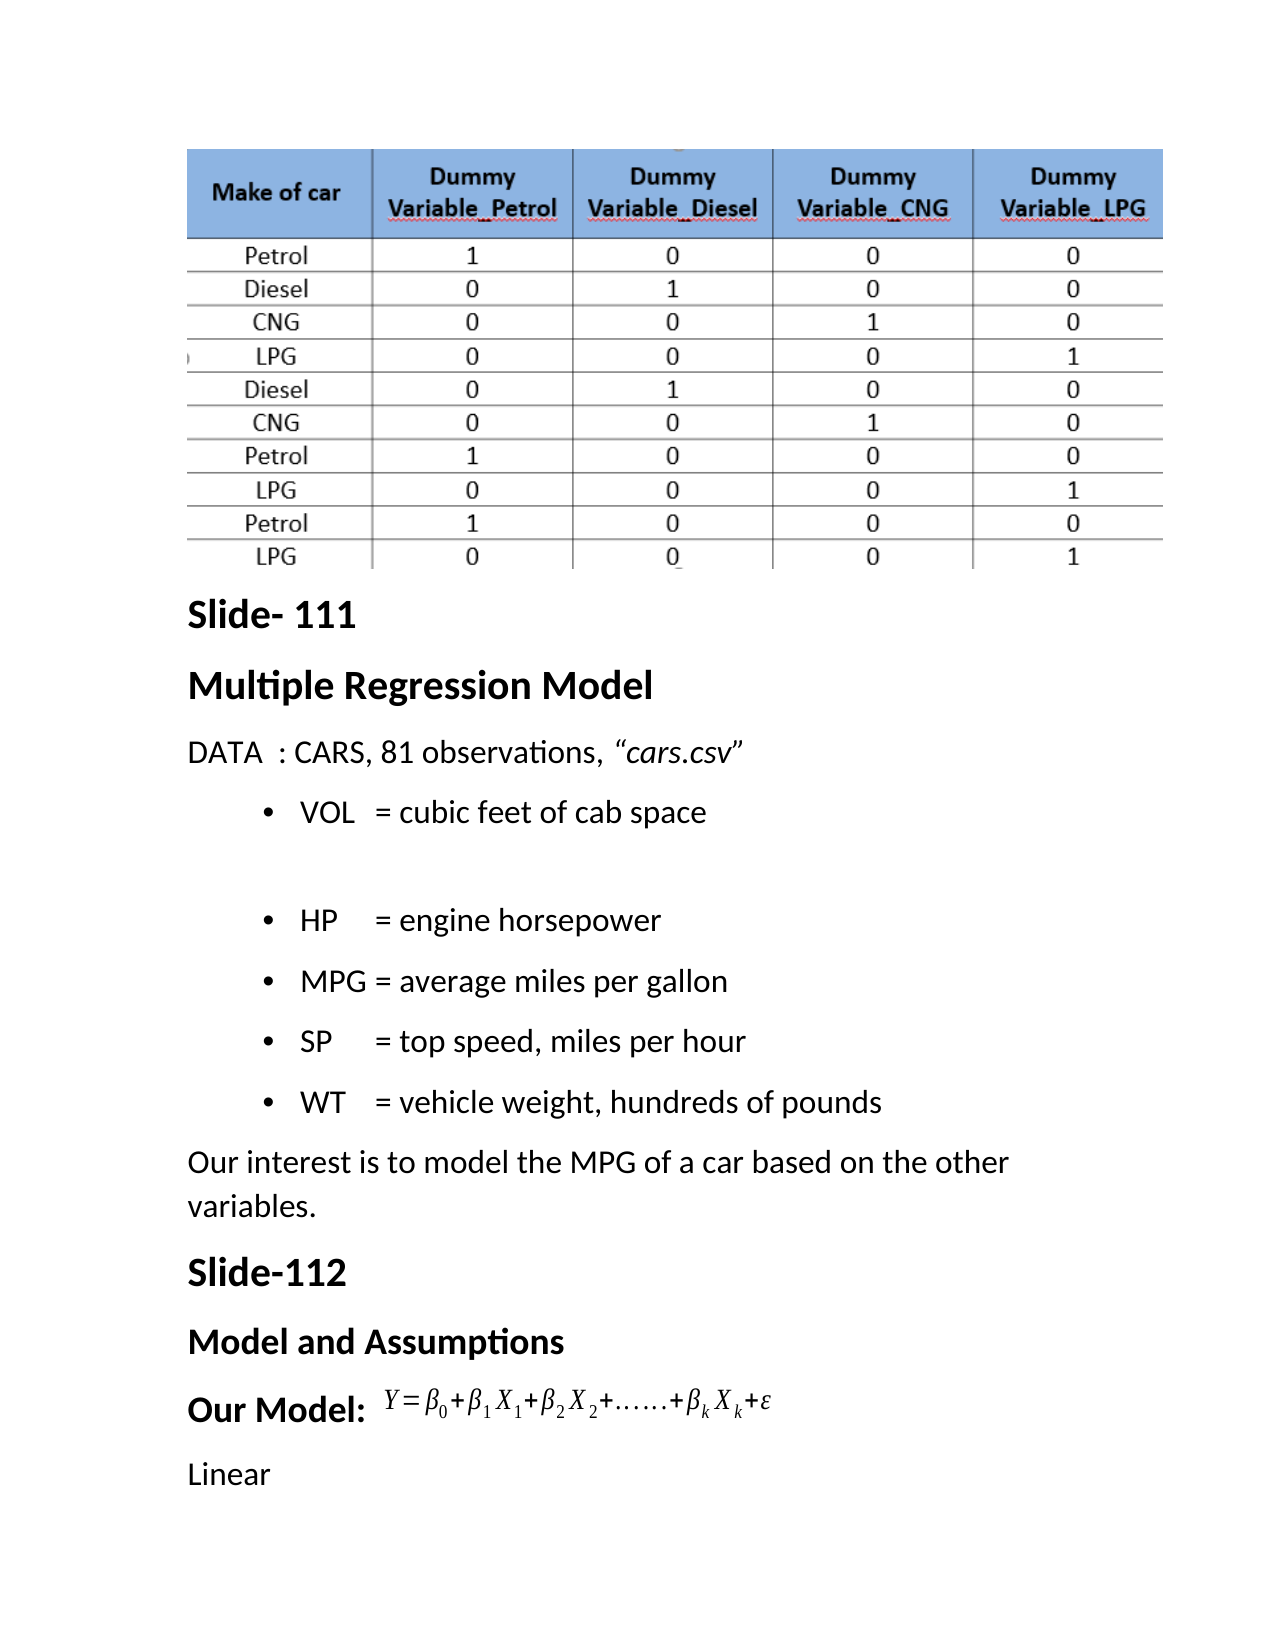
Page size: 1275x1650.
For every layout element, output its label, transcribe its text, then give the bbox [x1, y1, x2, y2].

list HP = engine horsepower [262, 899, 1125, 940]
picture [187, 149, 1163, 569]
text Multiple Regression Model [187, 659, 1125, 710]
text DATA : CARS, 81 observations, “cars.csv” [187, 731, 1125, 772]
text Slide-112 [187, 1246, 1125, 1297]
list SP = top speed, miles per hour [262, 1020, 1125, 1061]
text Linear [187, 1452, 1125, 1493]
text Model and Assumptions [187, 1318, 1125, 1363]
text Slide- 111 [187, 588, 1125, 638]
text Our Model: [187, 1384, 1125, 1432]
list WT = vehicle weight, hundreds of pounds [262, 1081, 1125, 1122]
text Our interest is to model the MPG of a car based on the other variables. [187, 1141, 1125, 1226]
list MPG = average miles per gallon [262, 959, 1125, 1000]
list VOL = cubic feet of cab space [262, 791, 1125, 832]
